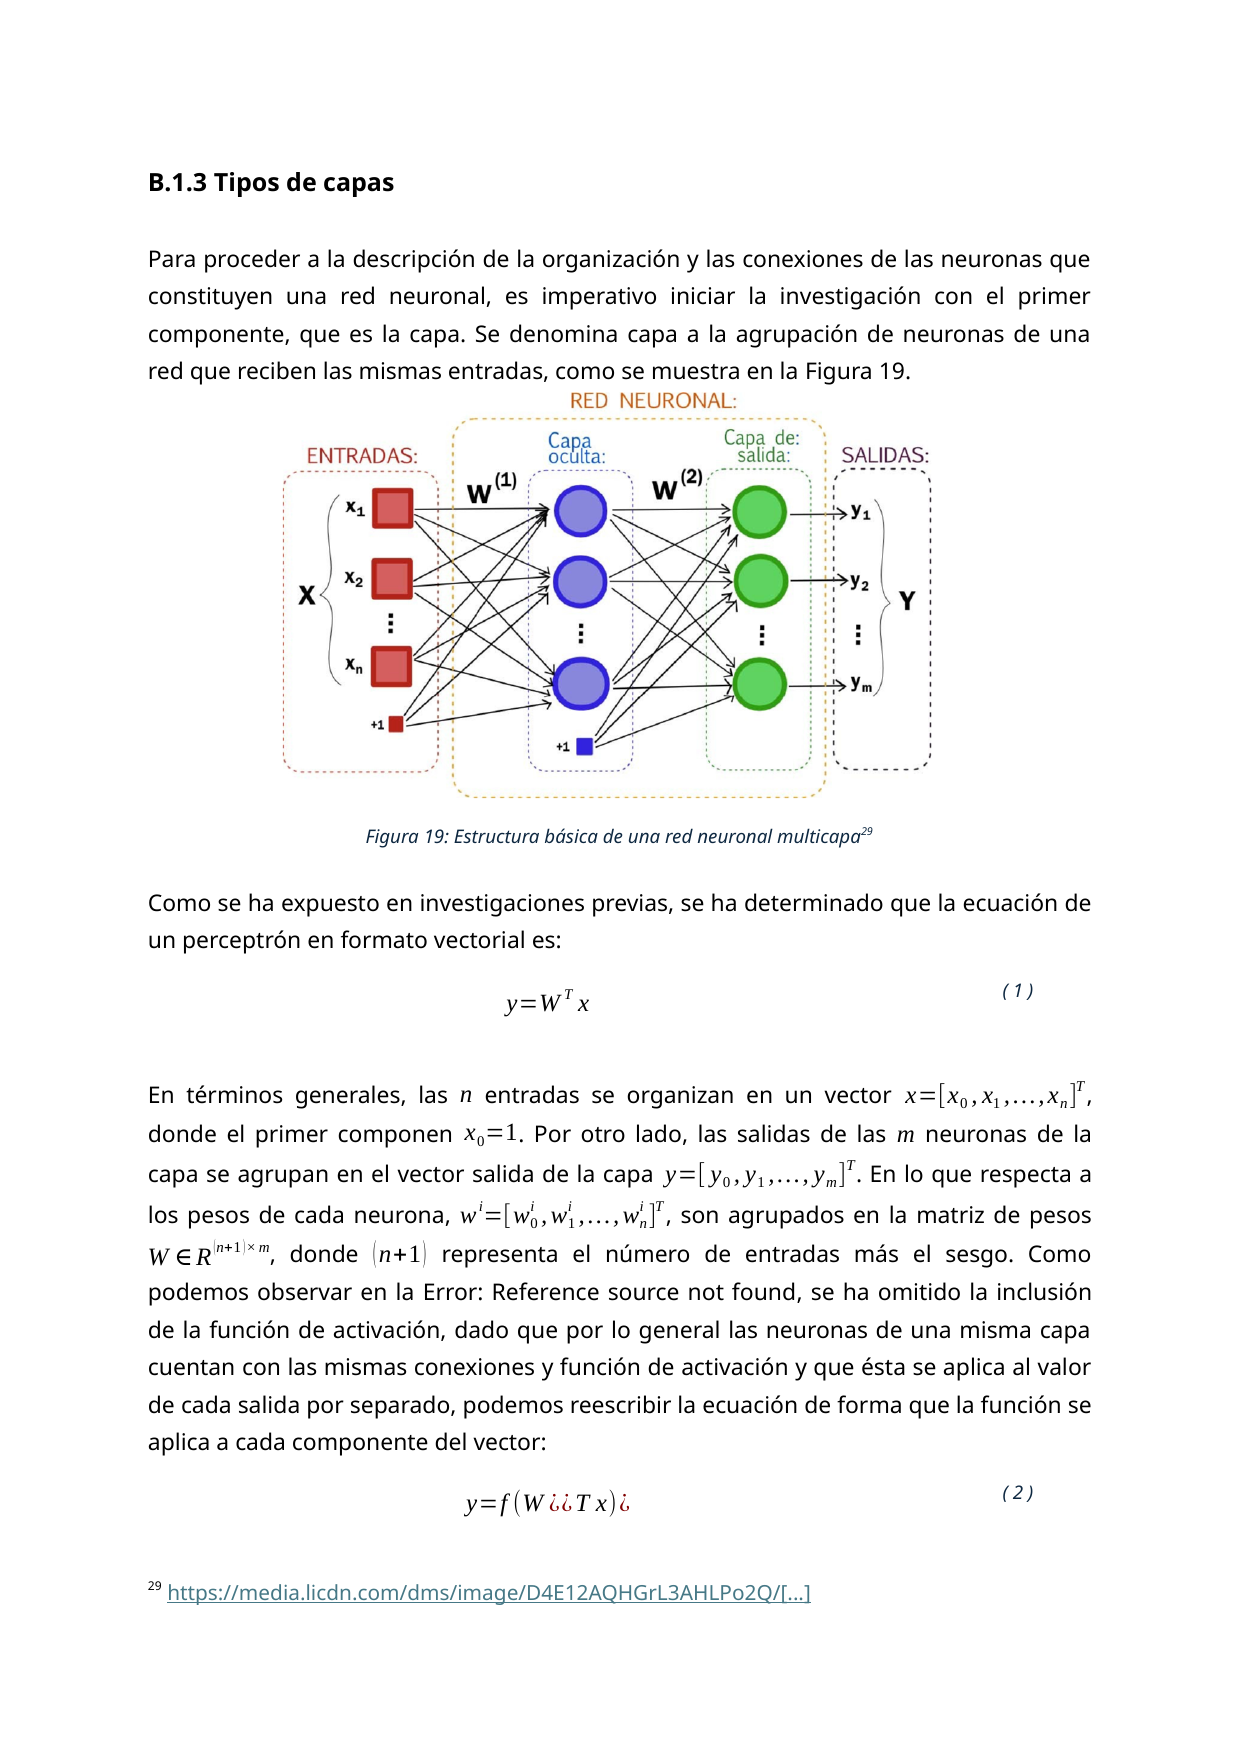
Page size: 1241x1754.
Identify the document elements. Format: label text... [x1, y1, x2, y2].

table_header [148, 961, 945, 1040]
table_header [148, 1464, 945, 1542]
table_header ( 1 ) [945, 961, 1092, 1040]
picture [266, 389, 974, 818]
text Tipos de capas [148, 164, 1092, 198]
text En términos generales, las entradas se organizan en un vector , donde el primer componen . Por otro lado, las salidas de las neuronas de la capa se agrupan en el vector salida de la capa . En lo que respecta a los pesos de cada neurona, , son agrupados en la matriz de pesos , donde representa el número de entradas más el sesgo. Como podemos observar en la Ecuación 1, se ha omitido la inclusión de la función de activación, dado que por lo general las neuronas de una misma capa cuentan con las mismas conexiones y función de activación y que ésta se aplica al valor de cada salida por separado, podemos reescribir la ecuación de forma que la función se aplica a cada componente del vector: [148, 1077, 1092, 1457]
text Para proceder a la descripción de la organización y las conexiones de las neuronas que constituyen una red neuronal, es imperativo iniciar la investigación con el primer componente, que es la capa. Se denomina capa a la agrupación de neuronas de una red que reciben las mismas entradas, como se muestra en la Figura 19. [148, 243, 1092, 386]
table_header ( 2 ) [945, 1464, 1092, 1542]
text Como se ha expuesto en investigaciones previas, se ha determinado que la ecuación de un perceptrón en formato vectorial es: [148, 886, 1092, 955]
